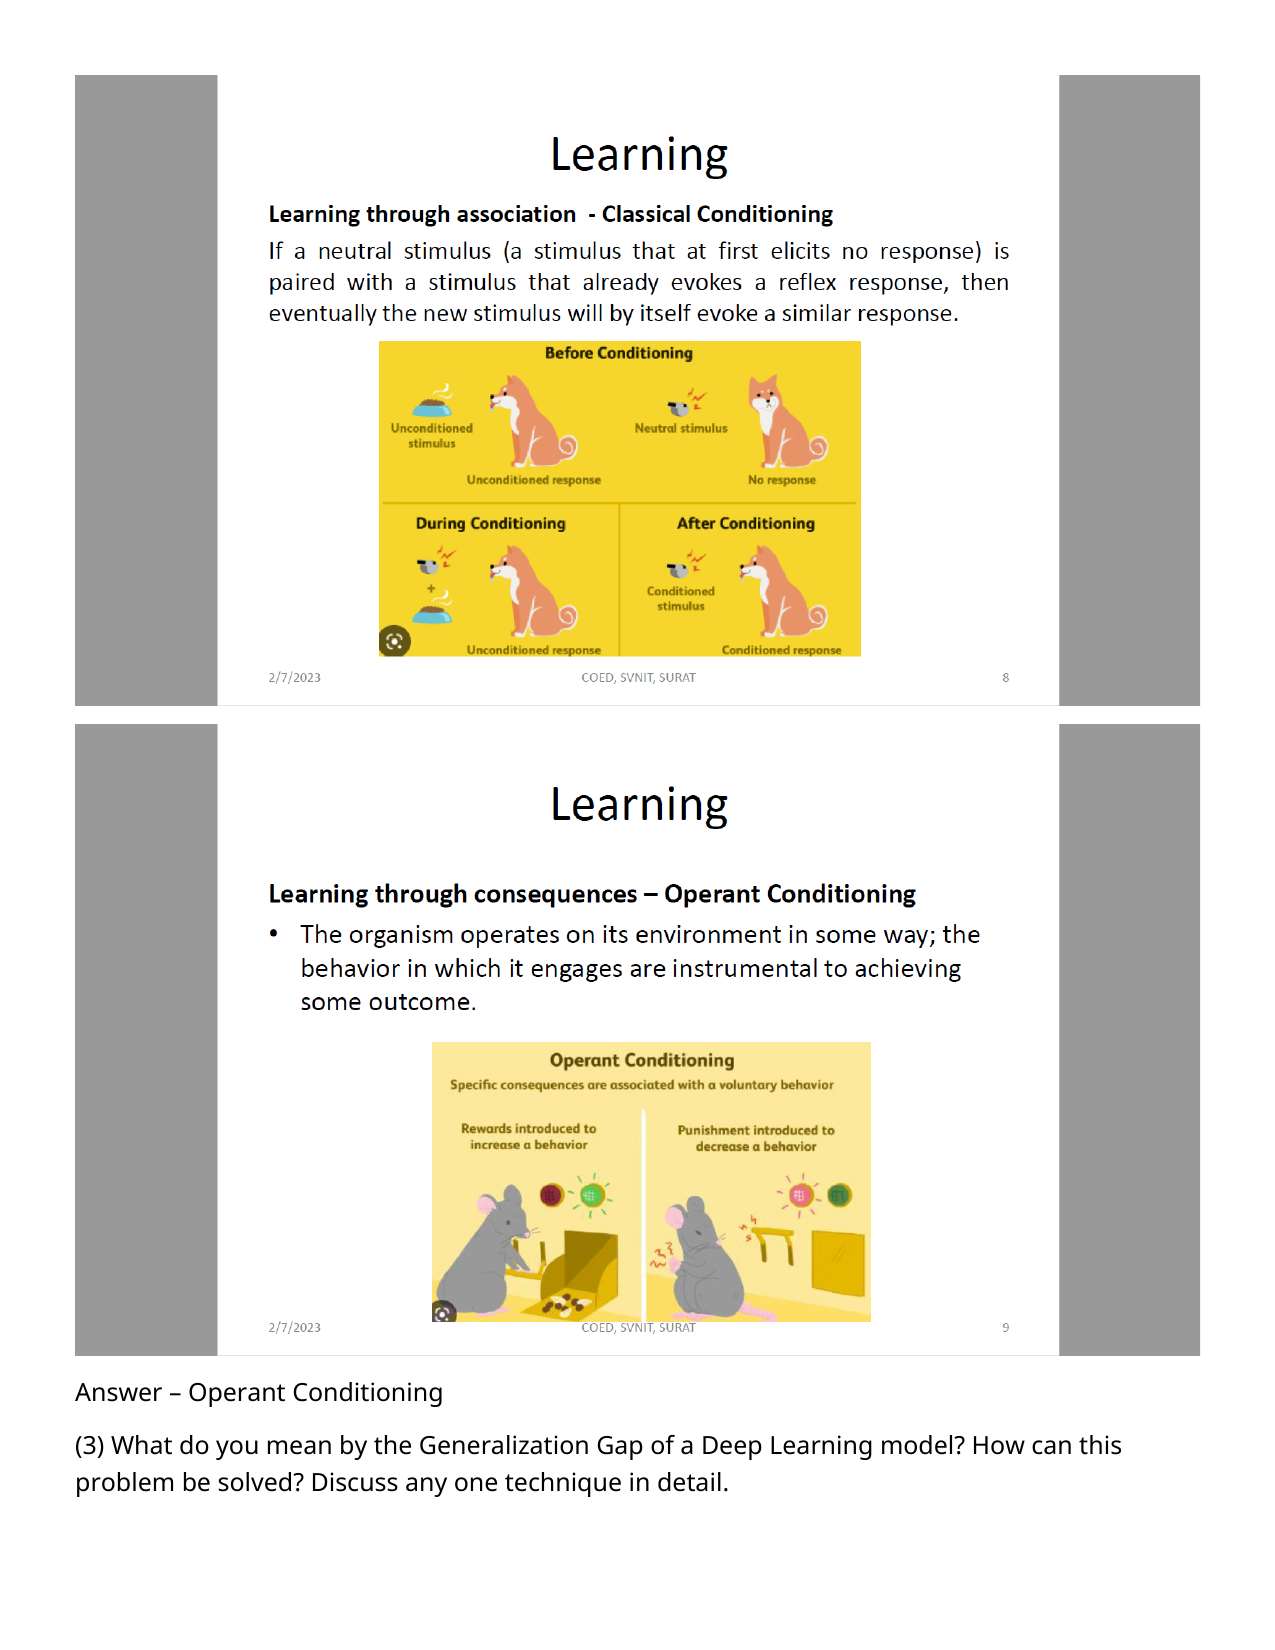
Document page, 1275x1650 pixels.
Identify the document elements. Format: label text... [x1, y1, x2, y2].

text Answer – Operant Conditioning [75, 1374, 1200, 1408]
picture [75, 75, 1200, 706]
text (3) What do you mean by the Generalization Gap of a Deep Learning model? How can this problem be solved? Discuss any one technique in detail. [75, 1428, 1200, 1498]
picture [75, 724, 1200, 1356]
